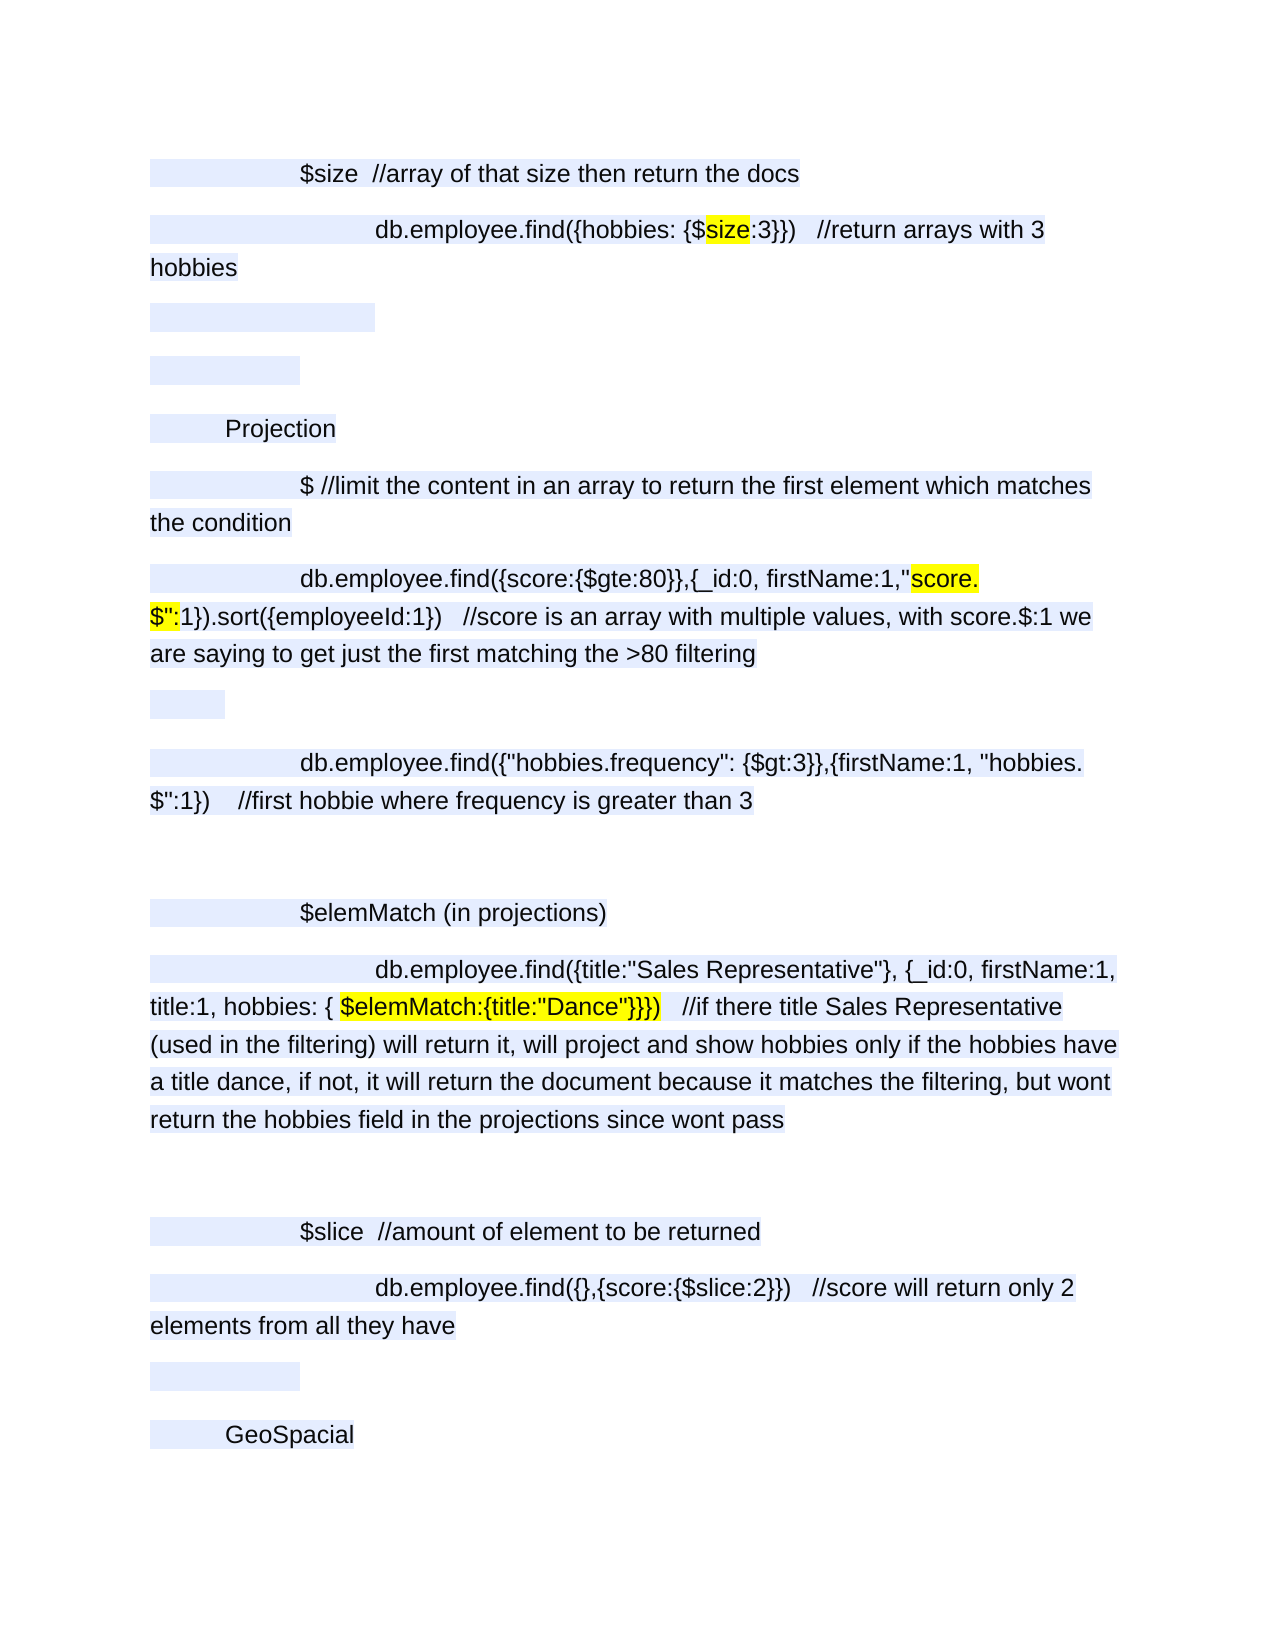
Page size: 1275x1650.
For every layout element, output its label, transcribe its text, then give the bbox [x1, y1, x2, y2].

text Projection [150, 406, 1125, 443]
text db.employee.find({score:{$gte:80}},{_id:0, firstName:1,"score.$":1}).sort({employeeId:1}) //score is an array with multiple values, with score.$:1 we are saying to get just the first matching the >80 filtering [150, 556, 1125, 668]
text $slice //amount of element to be returned [150, 1208, 1125, 1246]
text db.employee.find({hobbies: {$size:3}}) //return arrays with 3 hobbies [150, 206, 1125, 281]
text GeoSpacial [150, 1411, 1125, 1449]
text db.employee.find({"hobbies.frequency": {$gt:3}},{firstName:1, "hobbies.$":1}) //first hobbie where frequency is greater than 3 [150, 740, 1125, 815]
text $ //limit the content in an array to return the first element which matches the condition [150, 462, 1125, 537]
text $elemMatch (in projections) [150, 890, 1125, 927]
text $size //array of that size then return the docs [150, 150, 1125, 187]
text db.employee.find({title:"Sales Representative"}, {_id:0, firstName:1, title:1, hobbies: { $elemMatch:{title:"Dance"}}}) //if there title Sales Representative (used in the filtering) will return it, will project and show hobbies only if the hobbies have a title dance, if not, it will return the document because it matches the filtering, but wont return the hobbies field in the projections since wont pass [150, 946, 1125, 1133]
text db.employee.find({},{score:{$slice:2}}) //score will return only 2 elements from all they have [150, 1265, 1125, 1340]
